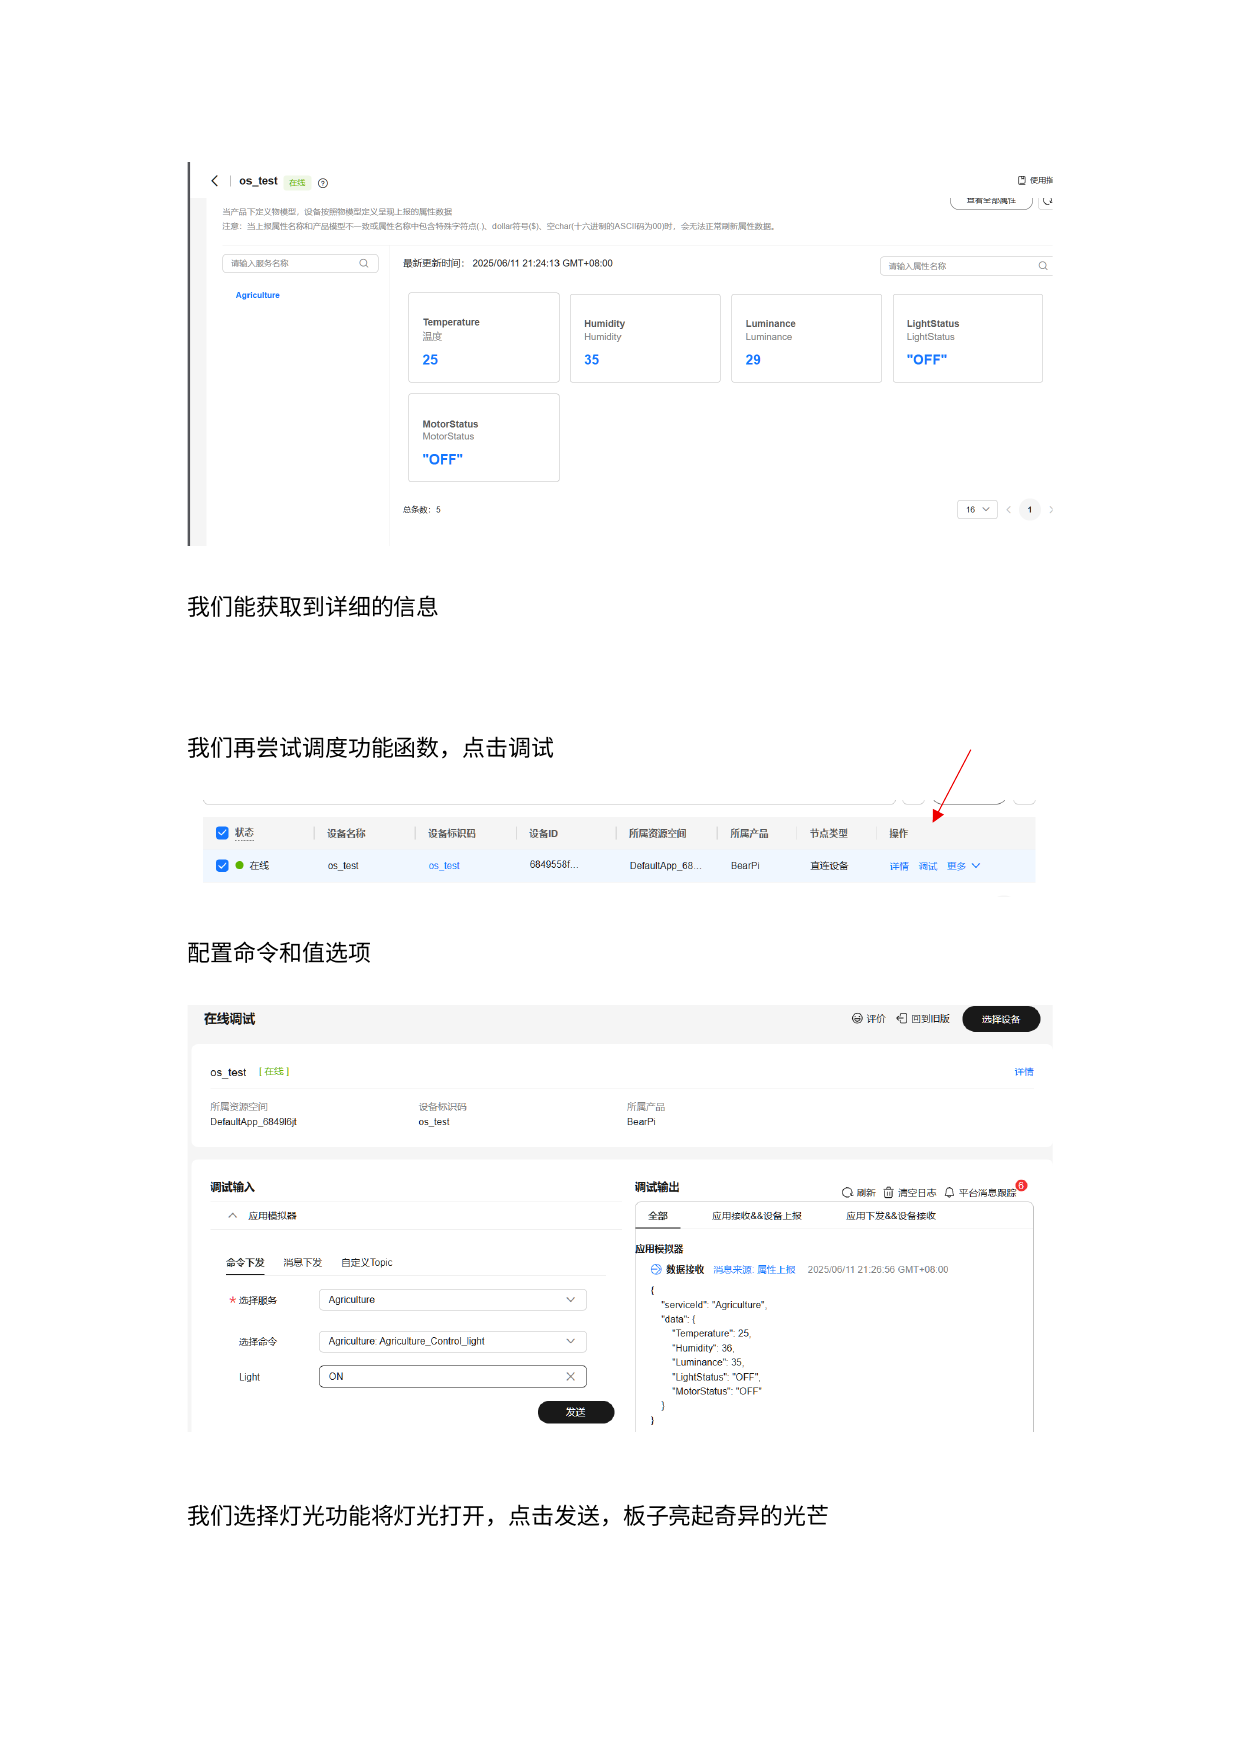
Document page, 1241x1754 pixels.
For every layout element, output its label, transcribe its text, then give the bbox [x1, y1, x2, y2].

text 我们能获取到详细的信息 [187, 573, 1053, 638]
text 配置命令和值选项 [187, 919, 1053, 984]
picture [187, 800, 1053, 897]
text 我们选择灯光功能将灯光打开，点击发送，板子亮起奇异的光芒 [187, 1482, 1053, 1547]
picture [187, 162, 1053, 546]
text 我们再尝试调度功能函数，点击调试 [187, 714, 1053, 779]
picture [187, 1005, 1053, 1432]
